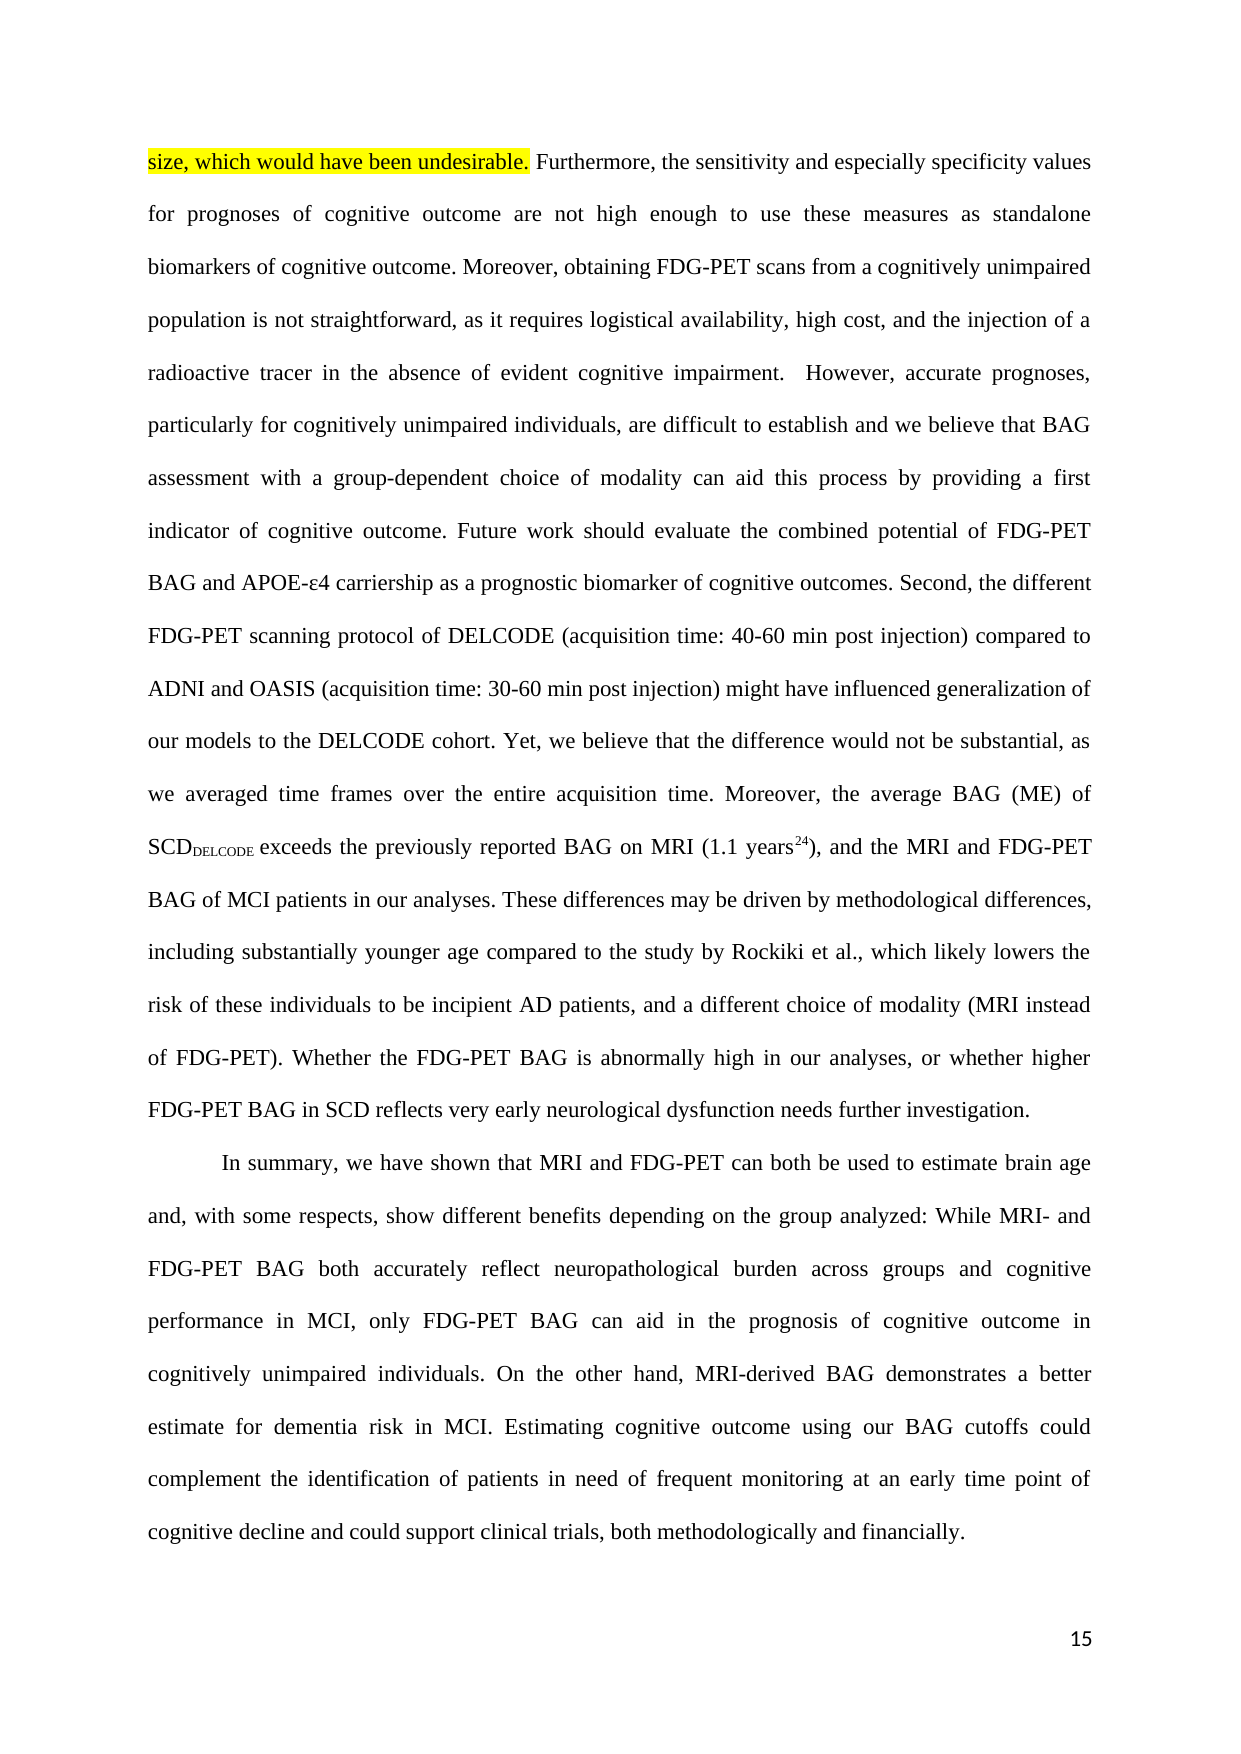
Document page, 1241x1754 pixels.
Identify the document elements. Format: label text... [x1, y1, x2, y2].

text In summary, we have shown that MRI and FDG-PET can both be used to estimate brain age and, with some respects, show different benefits depending on the group analyzed: While MRI- and FDG-PET BAG both accurately reflect neuropathological burden across groups and cognitive performance in MCI, only FDG-PET BAG can aid in the prognosis of cognitive outcome in cognitively unimpaired individuals. On the other hand, MRI-derived BAG demonstrates a better estimate for dementia risk in MCI. Estimating cognitive outcome using our BAG cutoffs could complement the identification of patients in need of frequent monitoring at an early time point of cognitive decline and could support clinical trials, both methodologically and financially. [148, 1149, 1092, 1544]
